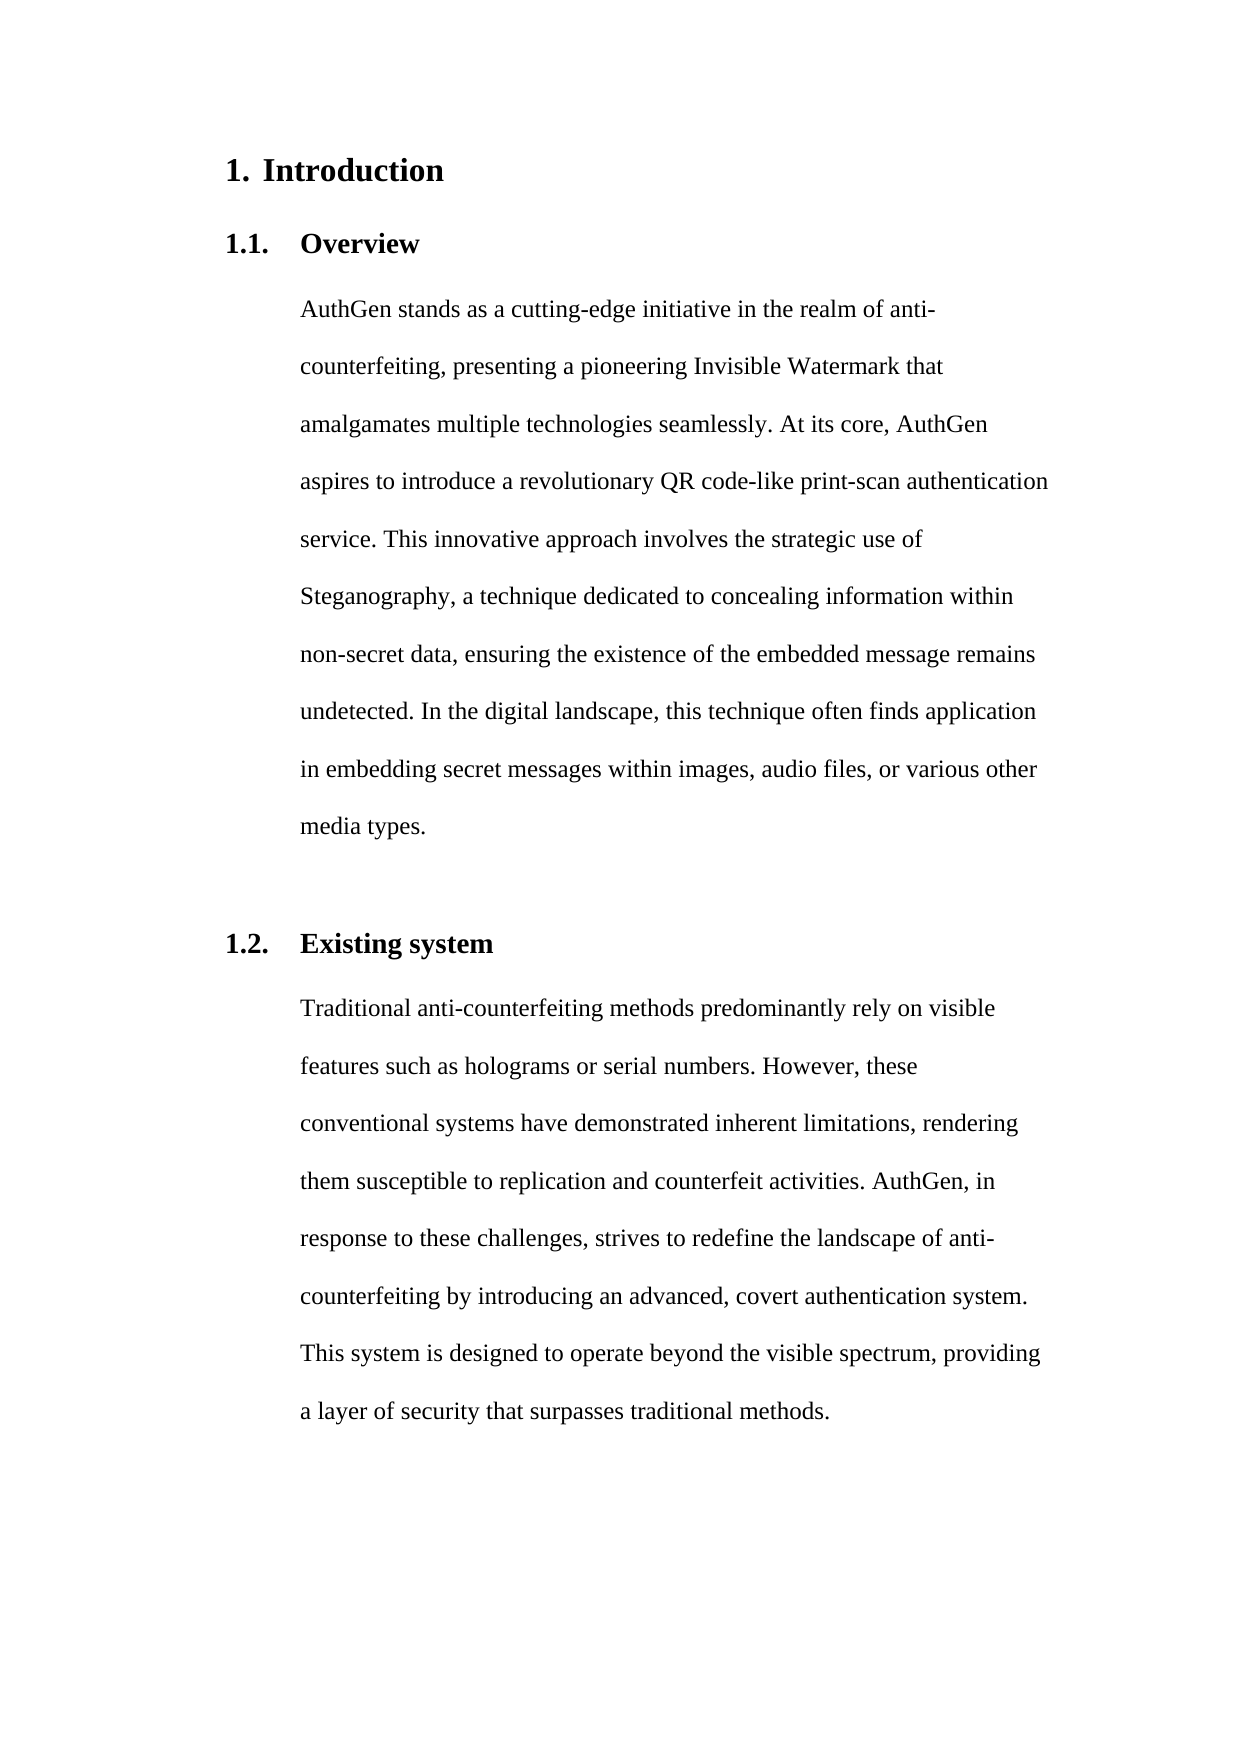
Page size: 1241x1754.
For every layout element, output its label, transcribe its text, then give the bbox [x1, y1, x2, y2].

list AuthGen stands as a cutting-edge initiative in the realm of anti-counterfeiting, presenting a pioneering Invisible Watermark that amalgamates multiple technologies seamlessly. At its core, AuthGen aspires to introduce a revolutionary QR code-like print-scan authentication service. This innovative approach involves the strategic use of Steganography, a technique dedicated to concealing information within non-secret data, ensuring the existence of the embedded message remains undetected. In the digital landscape, this technique often finds application in embedding secret messages within images, audio files, or various other media types. [300, 294, 1052, 840]
list Existing system [225, 926, 1052, 960]
list Overview [225, 227, 1052, 260]
list Introduction [225, 150, 1052, 188]
list Traditional anti-counterfeiting methods predominantly rely on visible features such as holograms or serial numbers. However, these conventional systems have demonstrated inherent limitations, rendering them susceptible to replication and counterfeit activities. AuthGen, in response to these challenges, strives to redefine the landscape of anti-counterfeiting by introducing an advanced, covert authentication system. This system is designed to operate beyond the visible spectrum, providing a layer of security that surpasses traditional methods. [300, 993, 1052, 1424]
